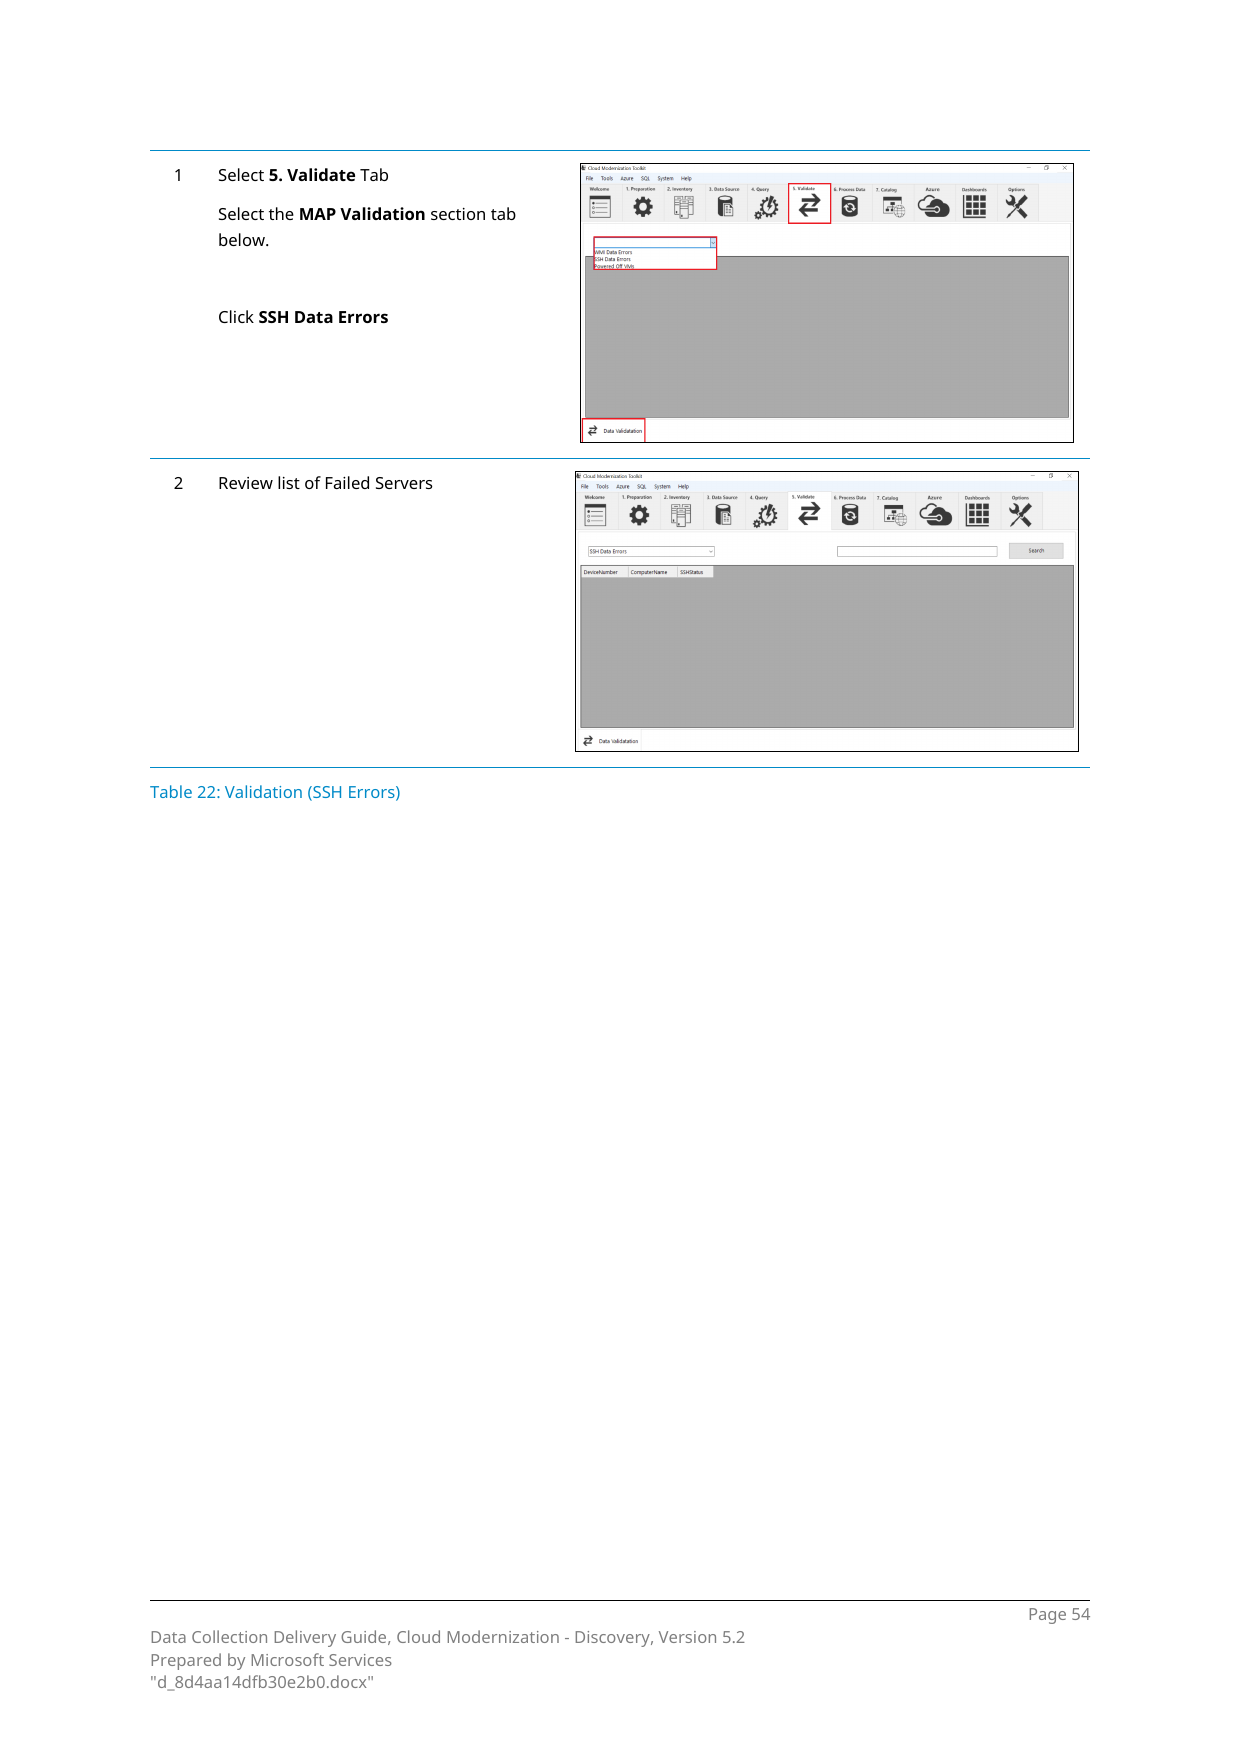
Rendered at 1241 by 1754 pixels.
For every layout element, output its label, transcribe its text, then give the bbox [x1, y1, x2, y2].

table_cell Review list of Failed Servers [207, 459, 564, 767]
table_cell [564, 459, 1090, 767]
table_cell Select 5. Validate Tab Select the MAP Validation section tab below. Click SSH Data Errors [207, 151, 564, 458]
table_cell 1 [150, 151, 207, 458]
picture [581, 164, 1073, 442]
table_cell [564, 151, 1090, 458]
table_cell 2 [150, 459, 207, 767]
picture [576, 472, 1078, 751]
